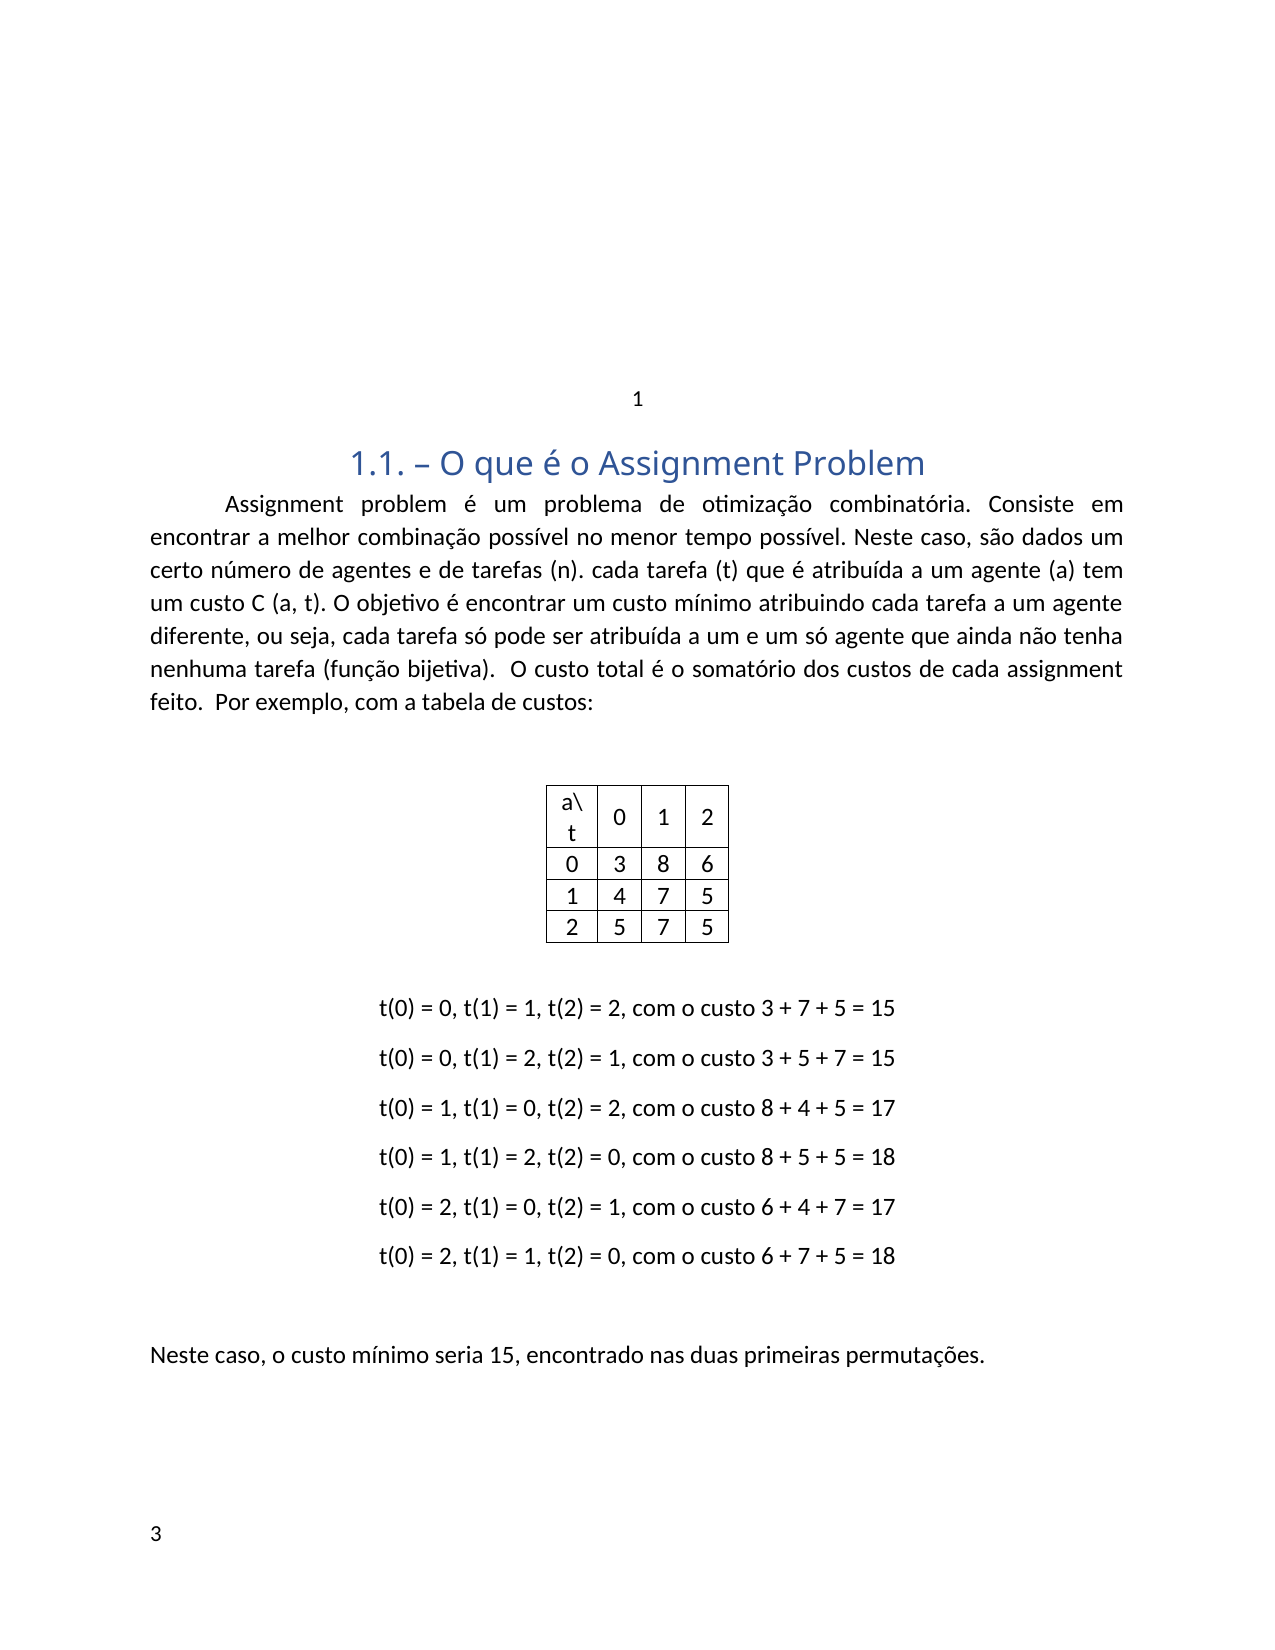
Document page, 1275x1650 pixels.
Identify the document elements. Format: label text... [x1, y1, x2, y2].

table_cell 4 [598, 880, 641, 910]
table_cell 1 [547, 880, 597, 910]
table_cell 8 [642, 848, 685, 879]
text t(0) = 0, t(1) = 2, t(2) = 1, com o custo 3 + 5 + 7 = 15 [150, 1042, 1125, 1073]
table_cell 0 [547, 848, 597, 879]
table_header a\t [547, 786, 597, 847]
table_header 1 [642, 786, 685, 847]
text t(0) = 1, t(1) = 0, t(2) = 2, com o custo 8 + 4 + 5 = 17 [150, 1092, 1125, 1122]
text t(0) = 2, t(1) = 0, t(2) = 1, com o custo 6 + 4 + 7 = 17 [150, 1191, 1125, 1221]
text t(0) = 0, t(1) = 1, t(2) = 2, com o custo 3 + 7 + 5 = 15 [150, 993, 1125, 1023]
table_cell 5 [598, 911, 641, 942]
table_cell 7 [642, 880, 685, 910]
text Neste caso, o custo mínimo seria 15, encontrado nas duas primeiras permutações. [150, 1340, 1125, 1370]
text 1 [150, 384, 1125, 412]
table_cell 5 [686, 911, 728, 942]
subtitle 1.1. – O que é o Assignment Problem [150, 439, 1125, 485]
text Assignment problem é um problema de otimização combinatória. Consiste em encontrar a melhor combinação possível no menor tempo possível. Neste caso, são dados um certo número de agentes e de tarefas (n). cada tarefa (t) que é atribuída a um agente (a) tem um custo C (a, t). O objetivo é encontrar um custo mínimo atribuindo cada tarefa a um agente diferente, ou seja, cada tarefa só pode ser atribuída a um e um só agente que ainda não tenha nenhuma tarefa (função bijetiva). O custo total é o somatório dos custos de cada assignment feito. Por exemplo, com a tabela de custos: [150, 488, 1125, 717]
table_cell 7 [642, 911, 685, 942]
table_cell 3 [598, 848, 641, 879]
table_cell 6 [686, 848, 728, 879]
text t(0) = 1, t(1) = 2, t(2) = 0, com o custo 8 + 5 + 5 = 18 [150, 1141, 1125, 1172]
table_header 0 [598, 786, 641, 847]
table_cell 5 [686, 880, 728, 910]
table_cell 2 [547, 911, 597, 942]
table_header 2 [686, 786, 728, 847]
text t(0) = 2, t(1) = 1, t(2) = 0, com o custo 6 + 7 + 5 = 18 [150, 1241, 1125, 1271]
